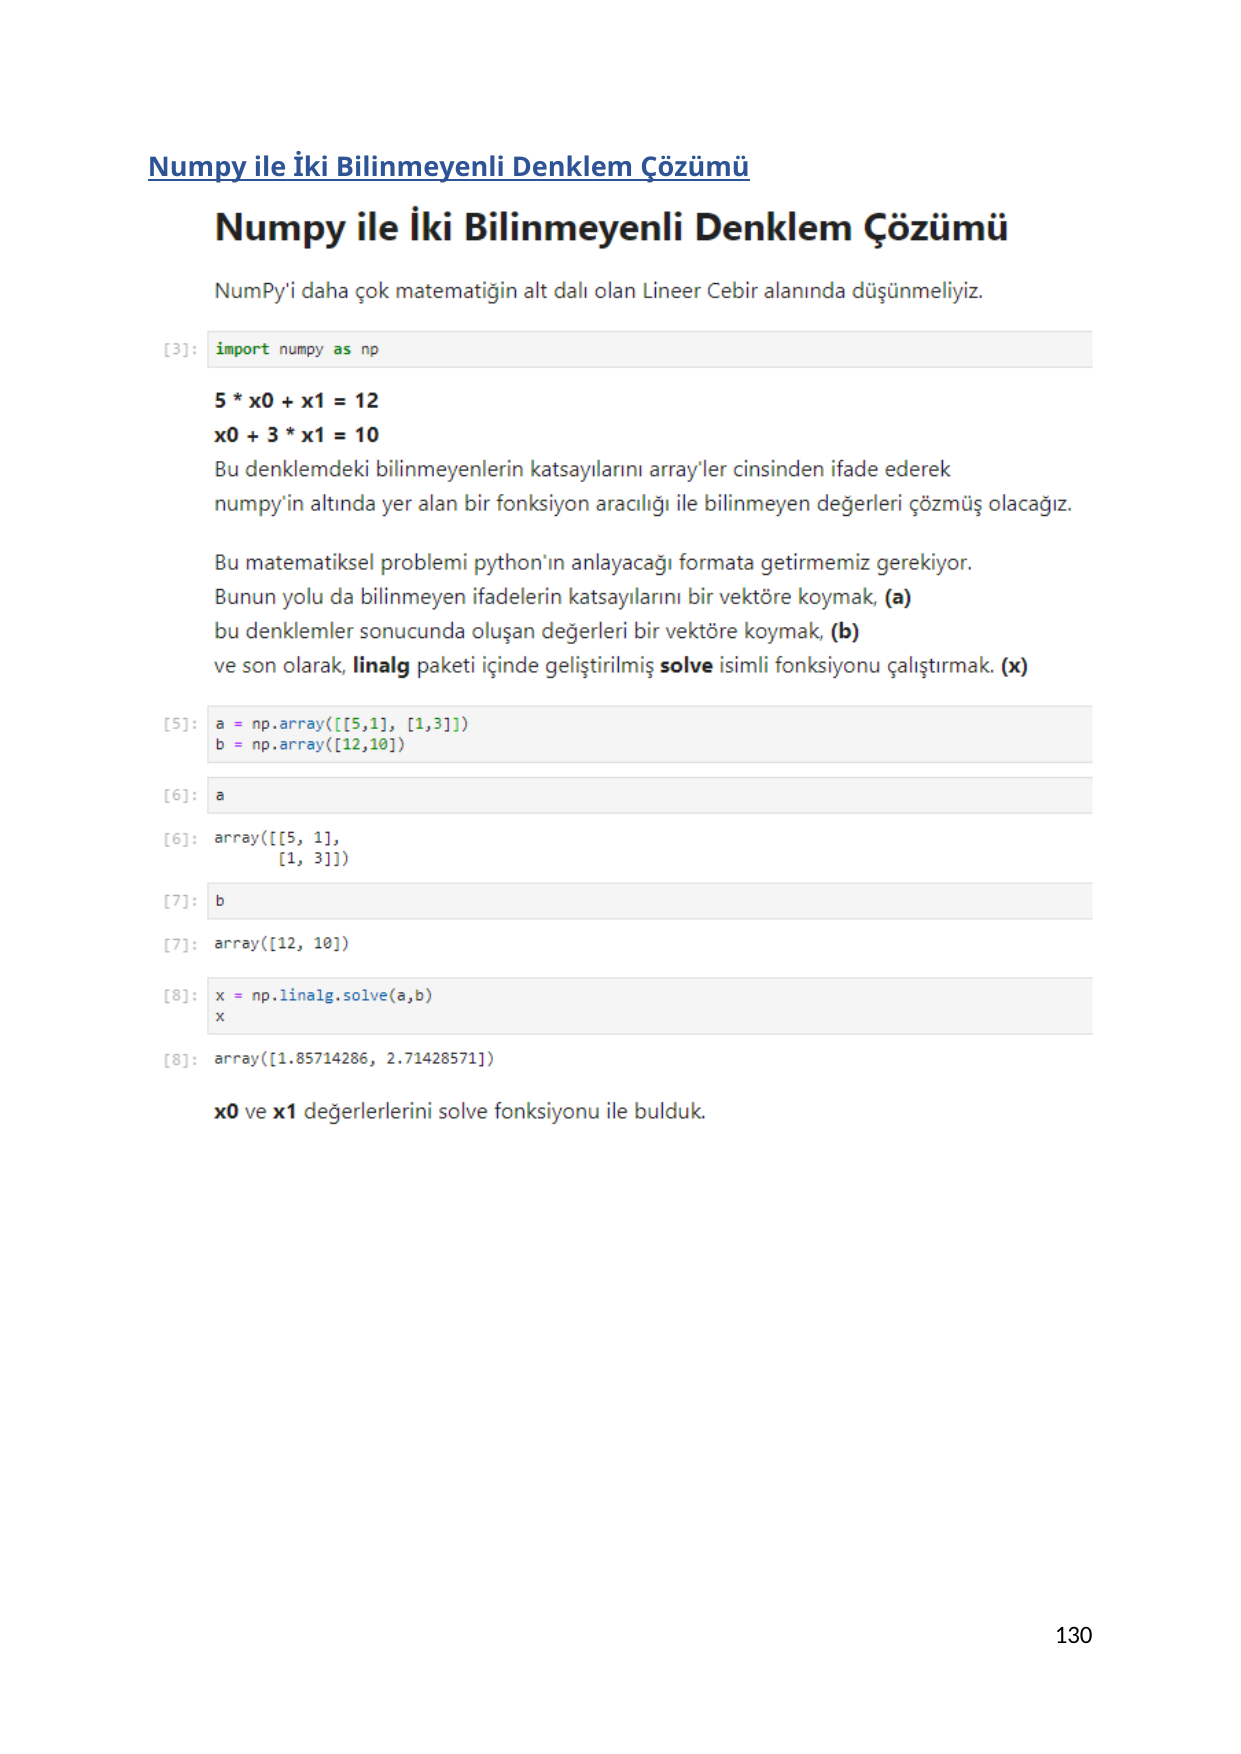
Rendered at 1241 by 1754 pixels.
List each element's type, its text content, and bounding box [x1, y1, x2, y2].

picture [147, 187, 1093, 1142]
subtitle Numpy ile İki Bilinmeyenli Denklem Çözümü [148, 148, 1092, 184]
